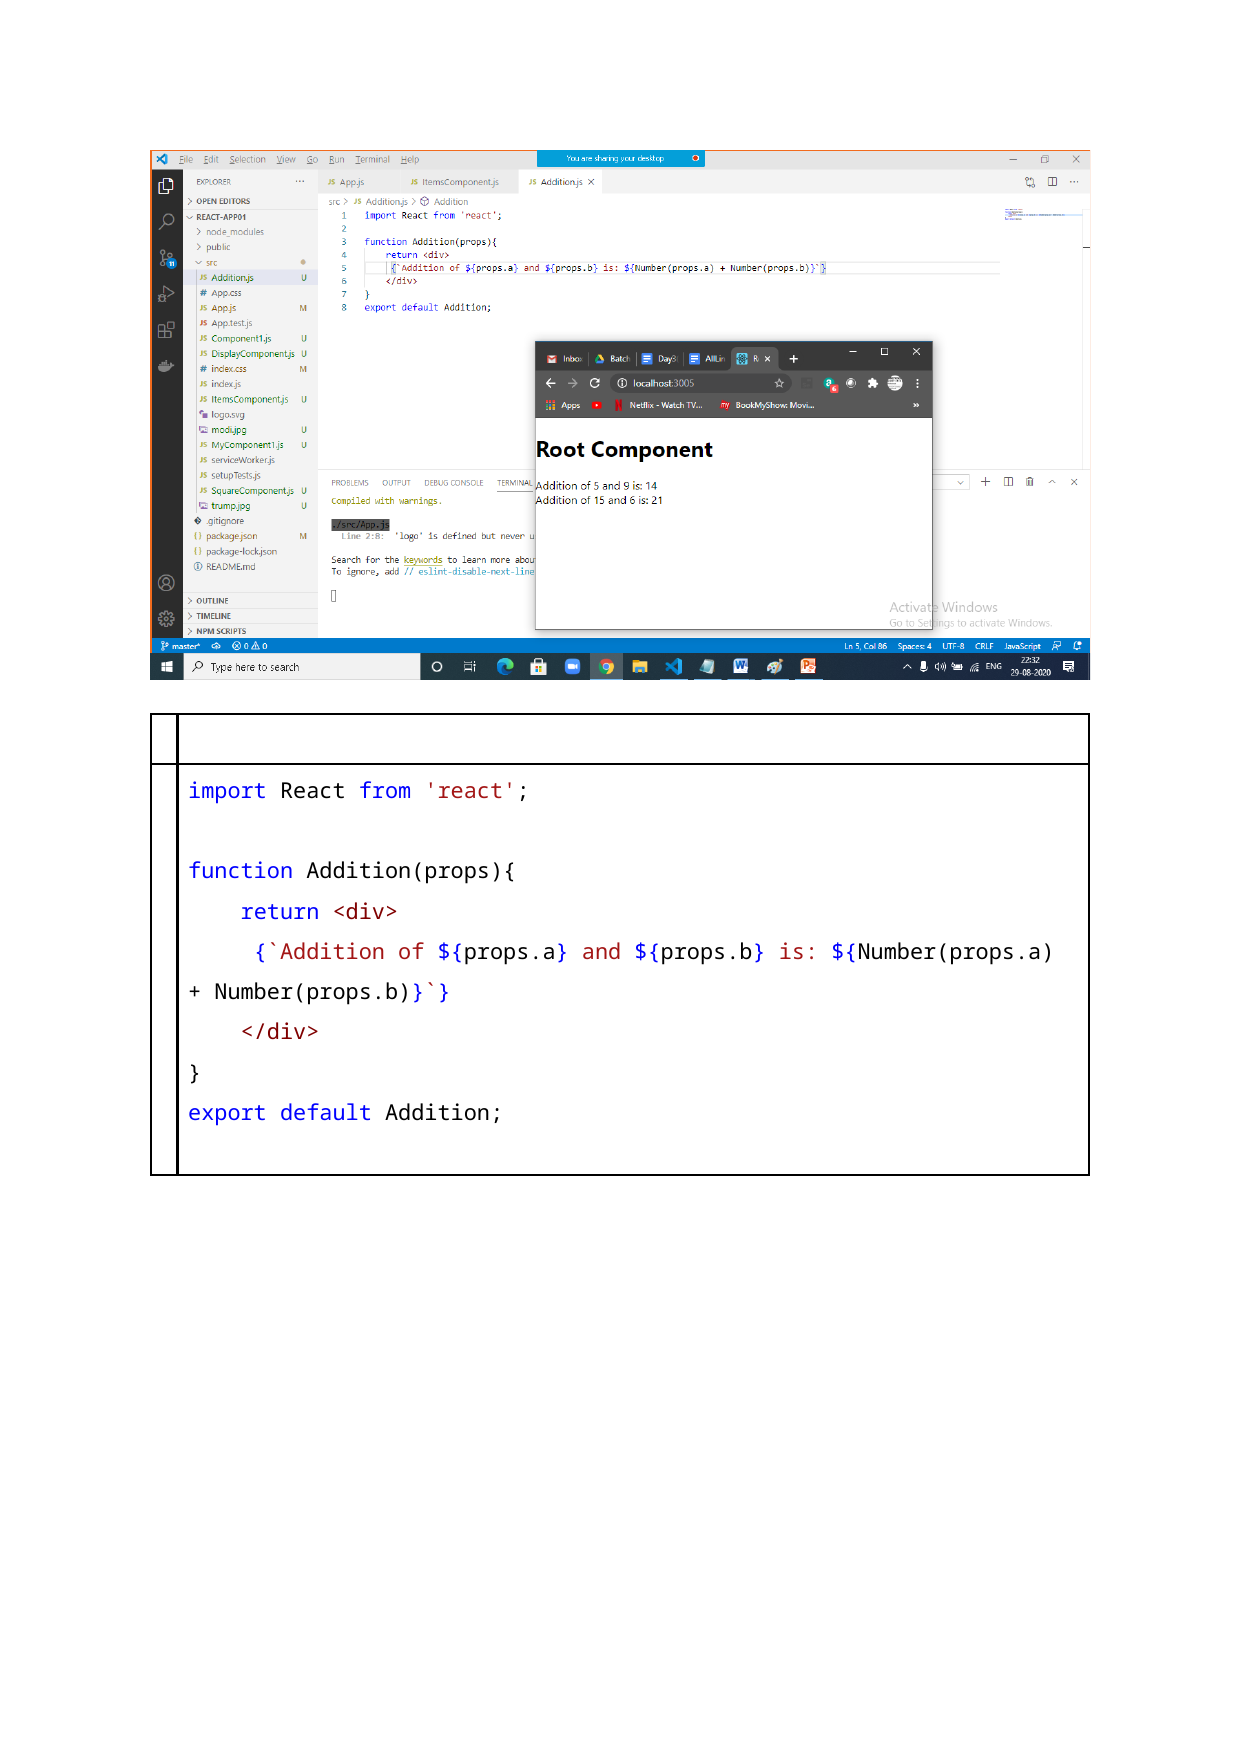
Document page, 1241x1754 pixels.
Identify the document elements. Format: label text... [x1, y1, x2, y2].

table_header [179, 715, 1088, 762]
table_cell import React from 'react'; function Addition(props){ return <div> {`Addition of ${props.a} and ${props.b} is: ${Number(props.a) + Number(props.b)}`} </div> } export default Addition; [179, 765, 1088, 1174]
table_cell [152, 765, 176, 1174]
picture [150, 150, 1091, 680]
table_header [152, 715, 176, 762]
